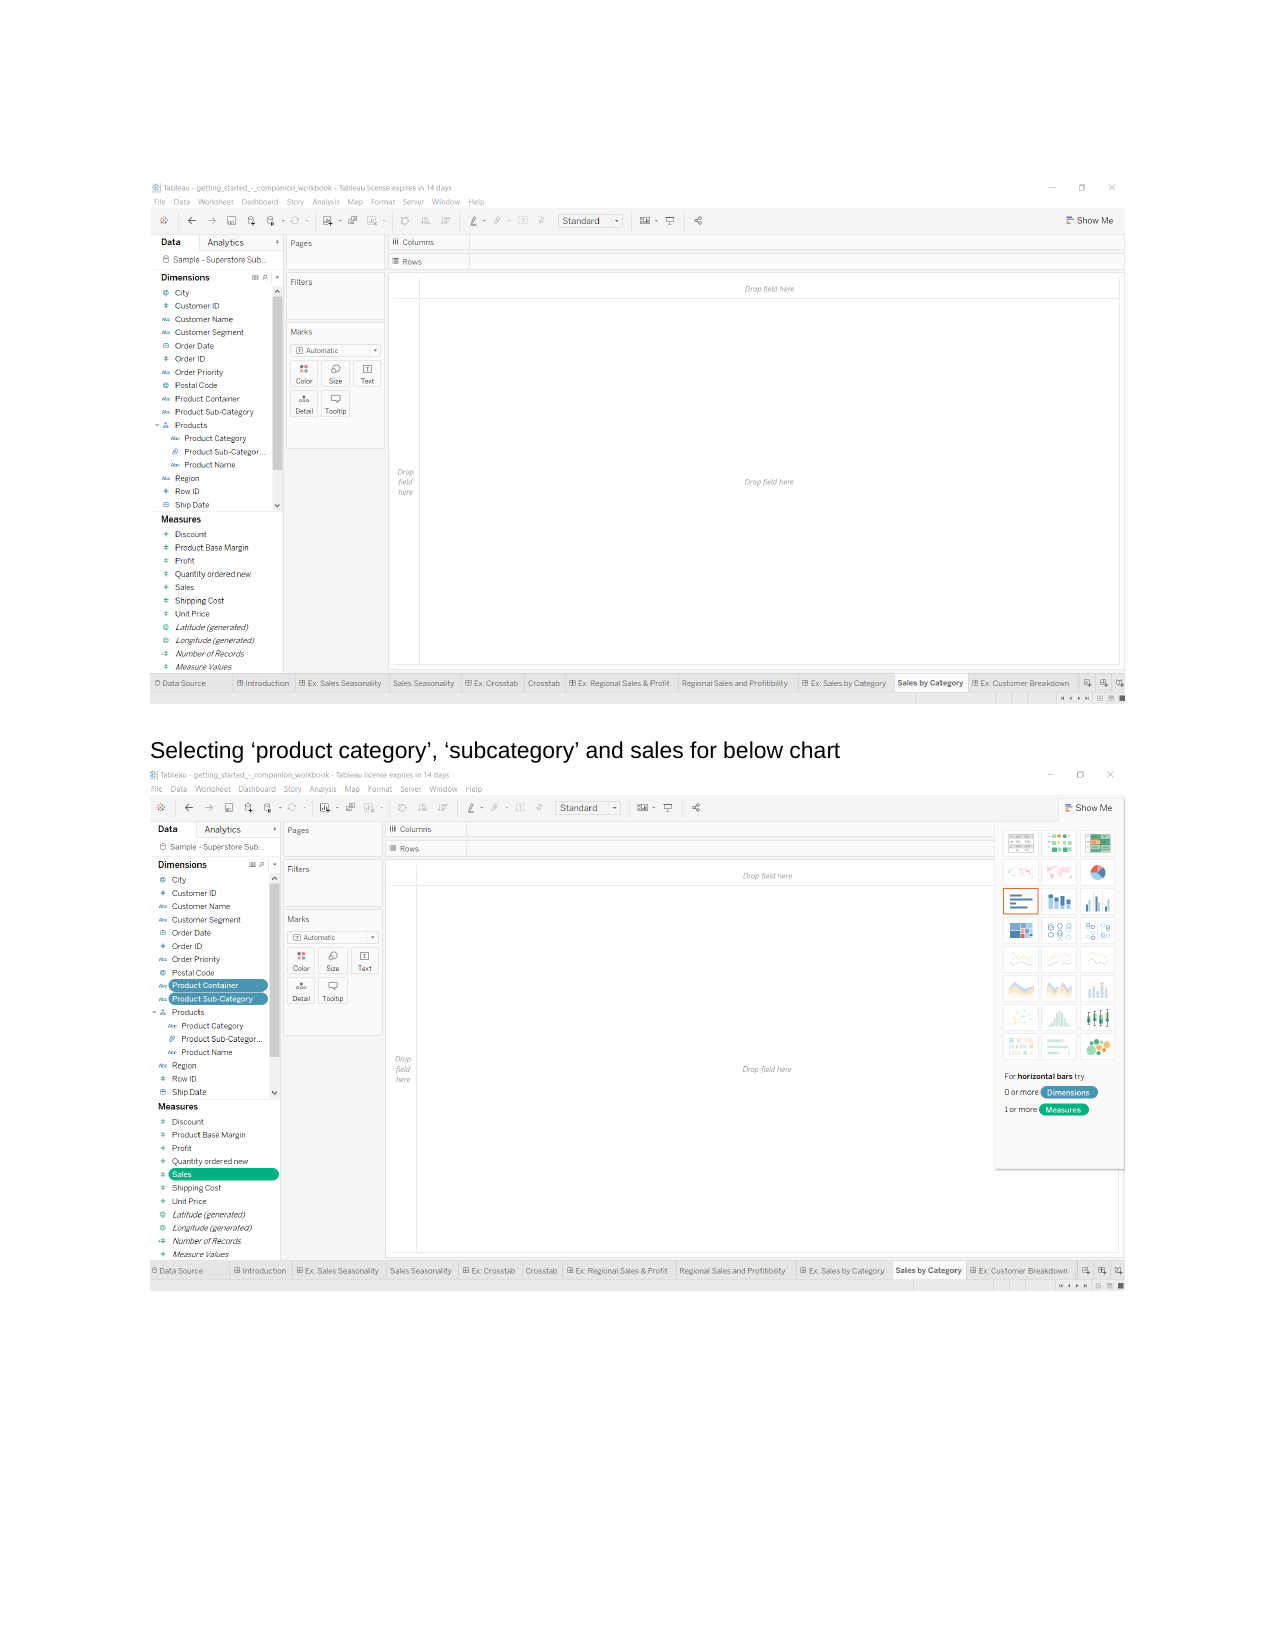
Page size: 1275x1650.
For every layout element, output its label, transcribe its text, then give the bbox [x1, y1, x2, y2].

picture [150, 767, 1125, 1291]
picture [150, 180, 1125, 704]
text Selecting ‘product category’, ‘subcategory’ and sales for below chart [150, 737, 1125, 763]
